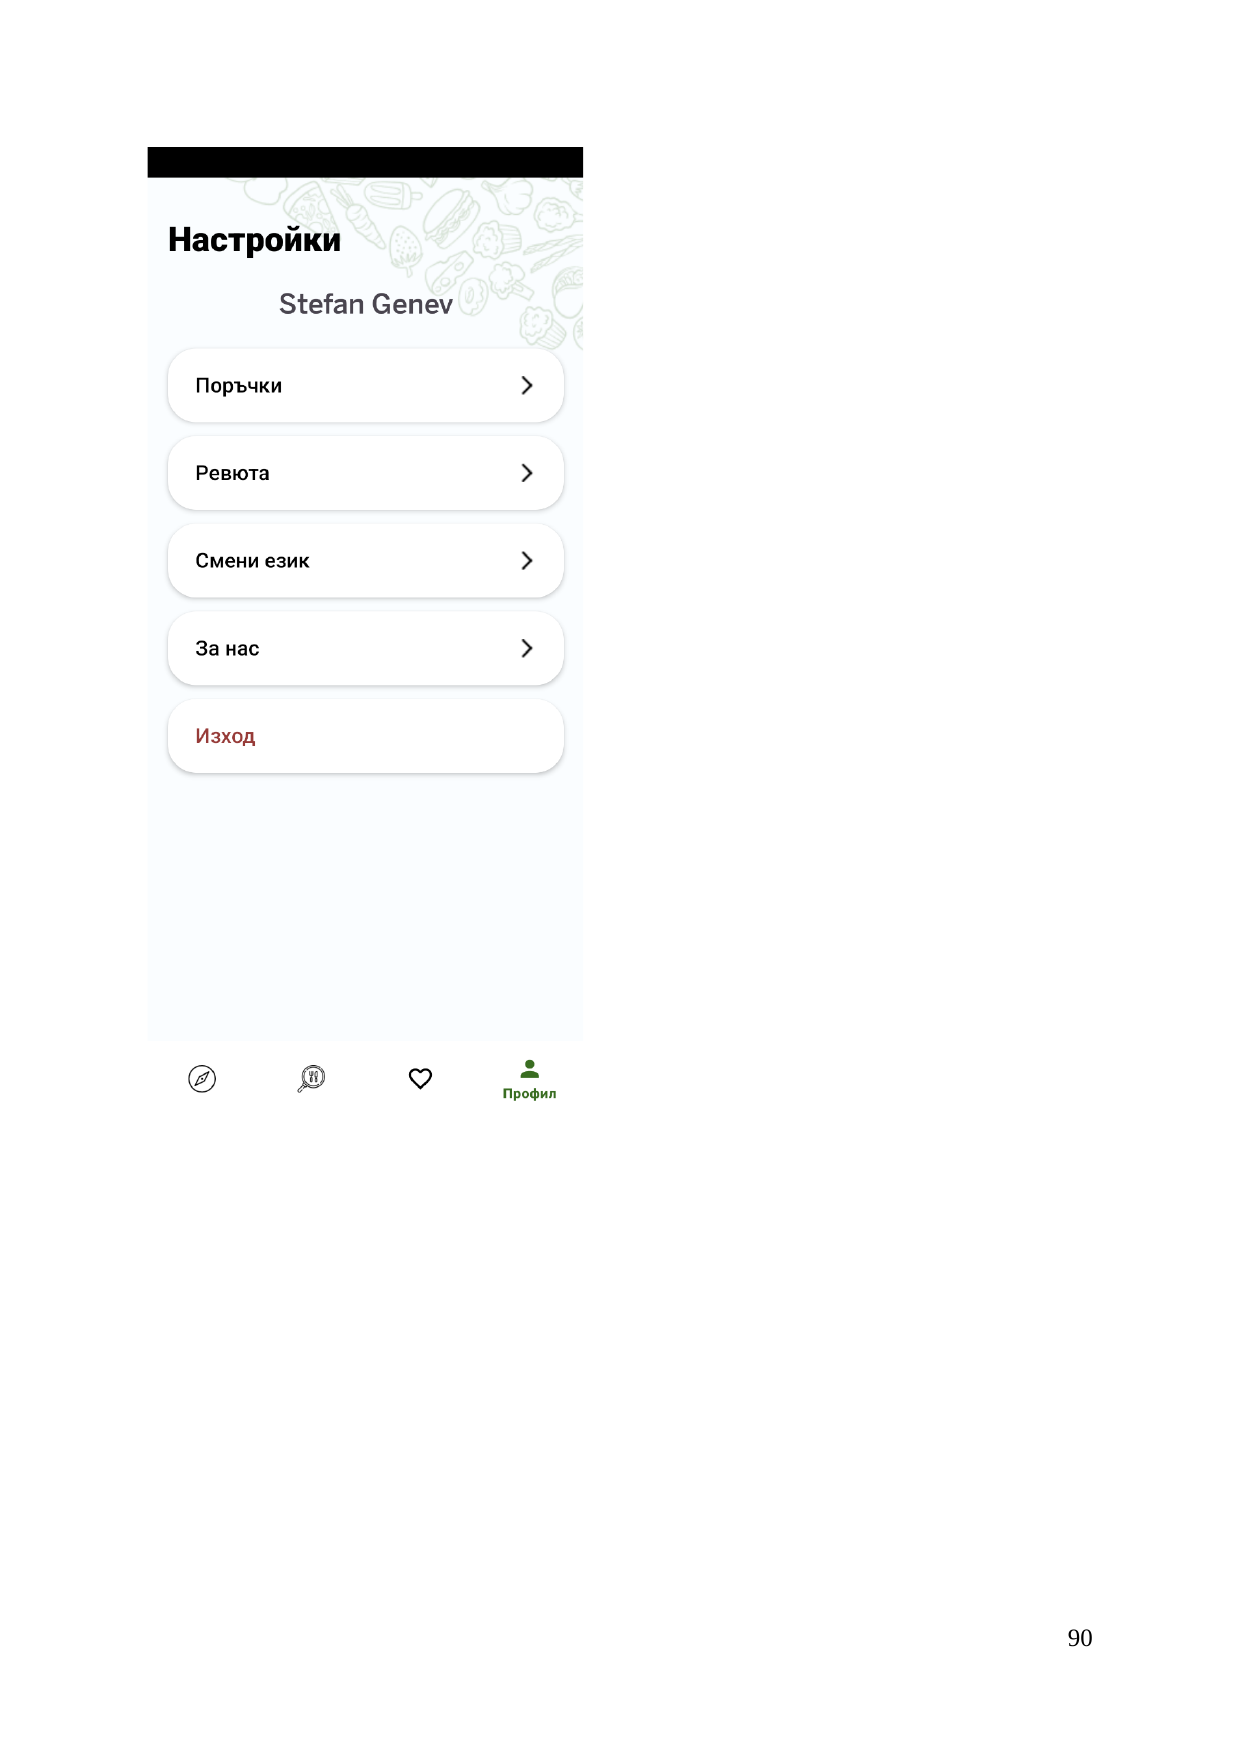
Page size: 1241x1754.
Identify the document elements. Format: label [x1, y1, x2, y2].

picture [147, 147, 584, 1116]
